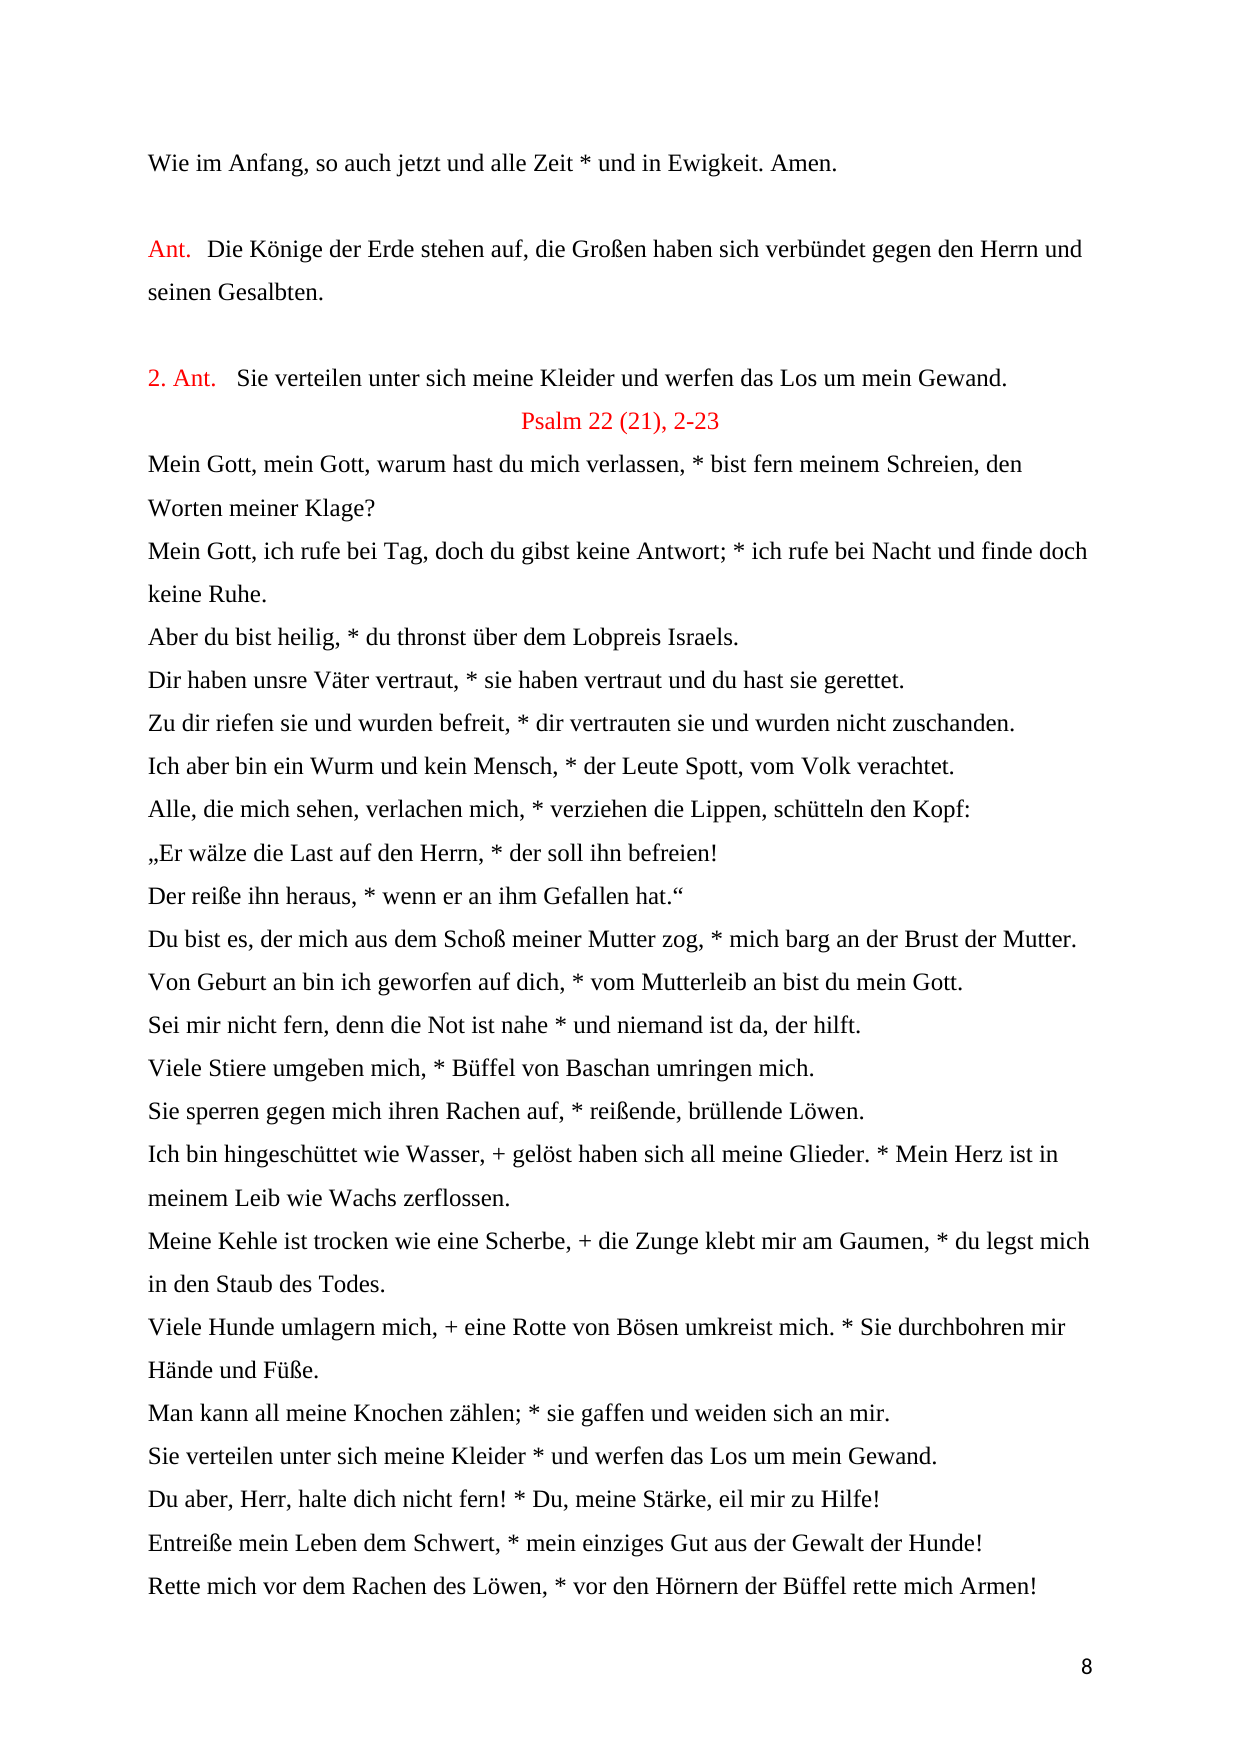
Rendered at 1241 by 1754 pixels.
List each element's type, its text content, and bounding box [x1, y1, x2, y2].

text Man kann all meine Knochen zählen; * sie gaffen und weiden sich an mir. [148, 1398, 1093, 1427]
text Viele Hunde umlagern mich, + eine Rotte von Bösen umkreist mich. * Sie durchbohren mir Hände und Füße. [148, 1312, 1093, 1384]
text Zu dir riefen sie und wurden befreit, * dir vertrauten sie und wurden nicht zuschanden. [148, 708, 1093, 737]
text Sei mir nicht fern, denn die Not ist nahe * und niemand ist da, der hilft. [148, 1010, 1093, 1039]
text Psalm 22 (21), 2-23 [148, 406, 1093, 435]
text Viele Stiere umgeben mich, * Büffel von Baschan umringen mich. [148, 1053, 1093, 1082]
text Wie im Anfang, so auch jetzt und alle Zeit * und in Ewigkeit. Amen. [148, 148, 1093, 176]
text „Er wälze die Last auf den Herrn, * der soll ihn befreien! [148, 838, 1093, 866]
text 2. Ant. Sie verteilen unter sich meine Kleider und werfen das Los um mein Gewand. [148, 363, 1093, 392]
text Du bist es, der mich aus dem Schoß meiner Mutter zog, * mich barg an der Brust der Mutter. [148, 924, 1093, 953]
text Der reiße ihn heraus, * wenn er an ihm Gefallen hat.“ [148, 881, 1093, 909]
text Alle, die mich sehen, verlachen mich, * verziehen die Lippen, schütteln den Kopf: [148, 794, 1093, 823]
text Dir haben unsre Väter vertraut, * sie haben vertraut und du hast sie gerettet. [148, 665, 1093, 694]
text Entreiße mein Leben dem Schwert, * mein einziges Gut aus der Gewalt der Hunde! [148, 1528, 1093, 1556]
text Sie sperren gegen mich ihren Rachen auf, * reißende, brüllende Löwen. [148, 1096, 1093, 1125]
text Du aber, Herr, halte dich nicht fern! * Du, meine Stärke, eil mir zu Hilfe! [148, 1484, 1093, 1513]
text Von Geburt an bin ich geworfen auf dich, * vom Mutterleib an bist du mein Gott. [148, 967, 1093, 996]
text Ich aber bin ein Wurm und kein Mensch, * der Leute Spott, vom Volk verachtet. [148, 751, 1093, 780]
text Sie verteilen unter sich meine Kleider * und werfen das Los um mein Gewand. [148, 1441, 1093, 1470]
text Mein Gott, mein Gott, warum hast du mich verlassen, * bist fern meinem Schreien, den Worten meiner Klage? [148, 449, 1093, 521]
text Meine Kehle ist trocken wie eine Scherbe, + die Zunge klebt mir am Gaumen, * du legst mich in den Staub des Todes. [148, 1226, 1093, 1298]
text Ich bin hingeschüttet wie Wasser, + gelöst haben sich all meine Glieder. * Mein Herz ist in meinem Leib wie Wachs zerflossen. [148, 1139, 1093, 1211]
text Mein Gott, ich rufe bei Tag, doch du gibst keine Antwort; * ich rufe bei Nacht und finde doch keine Ruhe. [148, 536, 1093, 608]
text Ant. Die Könige der Erde stehen auf, die Großen haben sich verbündet gegen den Herrn und seinen Gesalbten. [148, 234, 1093, 306]
text Rette mich vor dem Rachen des Löwen, * vor den Hörnern der Büffel rette mich Armen! [148, 1571, 1093, 1599]
text Aber du bist heilig, * du thronst über dem Lobpreis Israels. [148, 622, 1093, 651]
